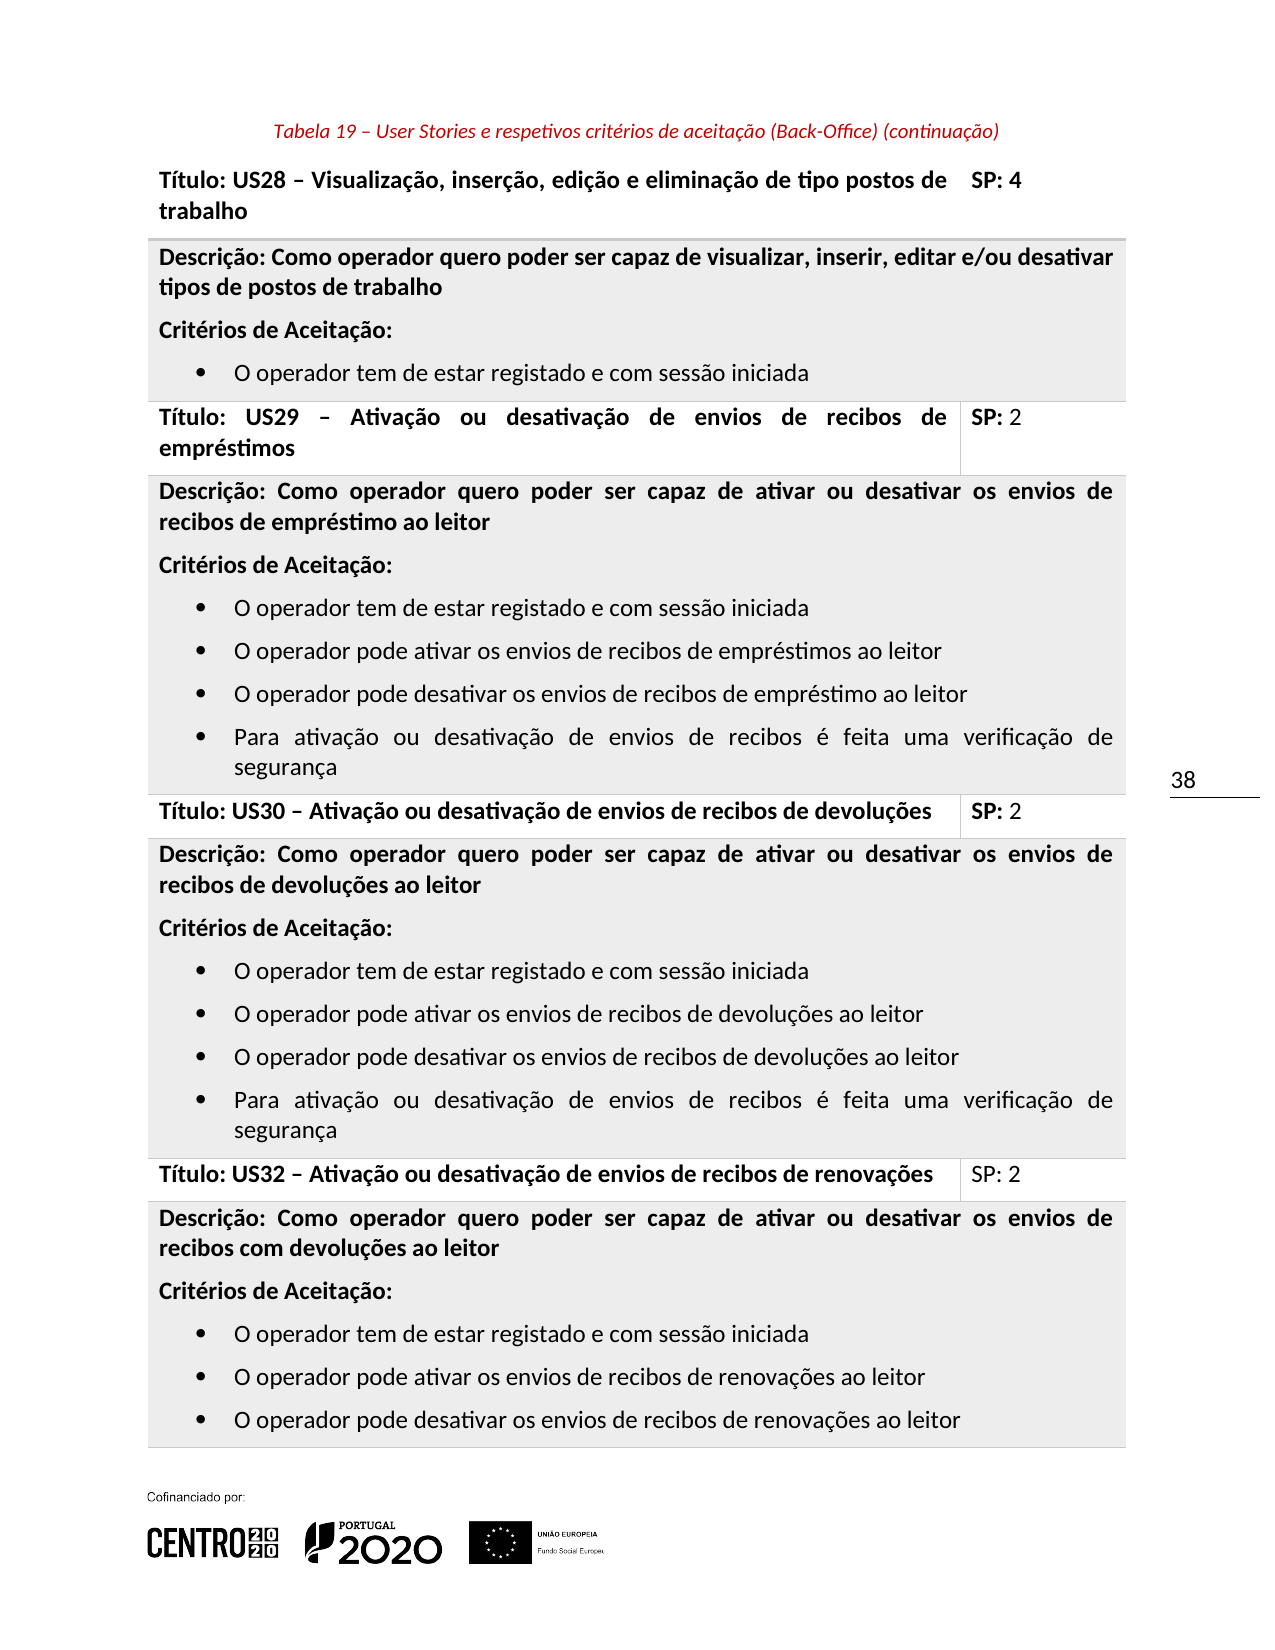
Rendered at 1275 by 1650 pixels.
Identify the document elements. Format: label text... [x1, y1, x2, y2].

table_header SP: 4 [960, 164, 1126, 238]
table_header Título: US28 – Visualização, inserção, edição e eliminação de tipo postos de trabalho [148, 164, 960, 238]
table_cell Título: US32 – Ativação ou desativação de envios de recibos de renovações [148, 1159, 960, 1201]
picture [147, 1492, 605, 1564]
table_cell Descrição: Como operador quero poder ser capaz de visualizar, inserir, editar e/ou desativar tipos de postos de trabalho Critérios de Aceitação: O operador tem de estar registado e com sessão iniciada [148, 241, 1126, 401]
table_cell Título: US30 – Ativação ou desativação de envios de recibos de devoluções [148, 795, 960, 838]
table_cell Título: US29 – Ativação ou desativação de envios de recibos de empréstimos [148, 402, 960, 475]
table_cell Descrição: Como operador quero poder ser capaz de ativar ou desativar os envios de recibos de devoluções ao leitor Critérios de Aceitação: O operador tem de estar registado e com sessão iniciada O operador pode ativar os envios de recibos de devoluções ao leitor O operador pode desativar os envios de recibos de devoluções ao leitor Para ativação ou desativação de envios de recibos é feita uma verificação de segurança [148, 839, 1126, 1158]
table_cell Descrição: Como operador quero poder ser capaz de ativar ou desativar os envios de recibos de empréstimo ao leitor Critérios de Aceitação: O operador tem de estar registado e com sessão iniciada O operador pode ativar os envios de recibos de empréstimos ao leitor O operador pode desativar os envios de recibos de empréstimo ao leitor Para ativação ou desativação de envios de recibos é feita uma verificação de segurança [148, 476, 1126, 794]
table_cell SP: 2 [961, 402, 1126, 475]
text Tabela 19 – User Stories e respetivos critérios de aceitação (Back-Office) (continuação) [148, 118, 1127, 143]
table_cell SP: 2 [961, 1159, 1126, 1201]
table_cell SP: 2 [961, 795, 1126, 838]
